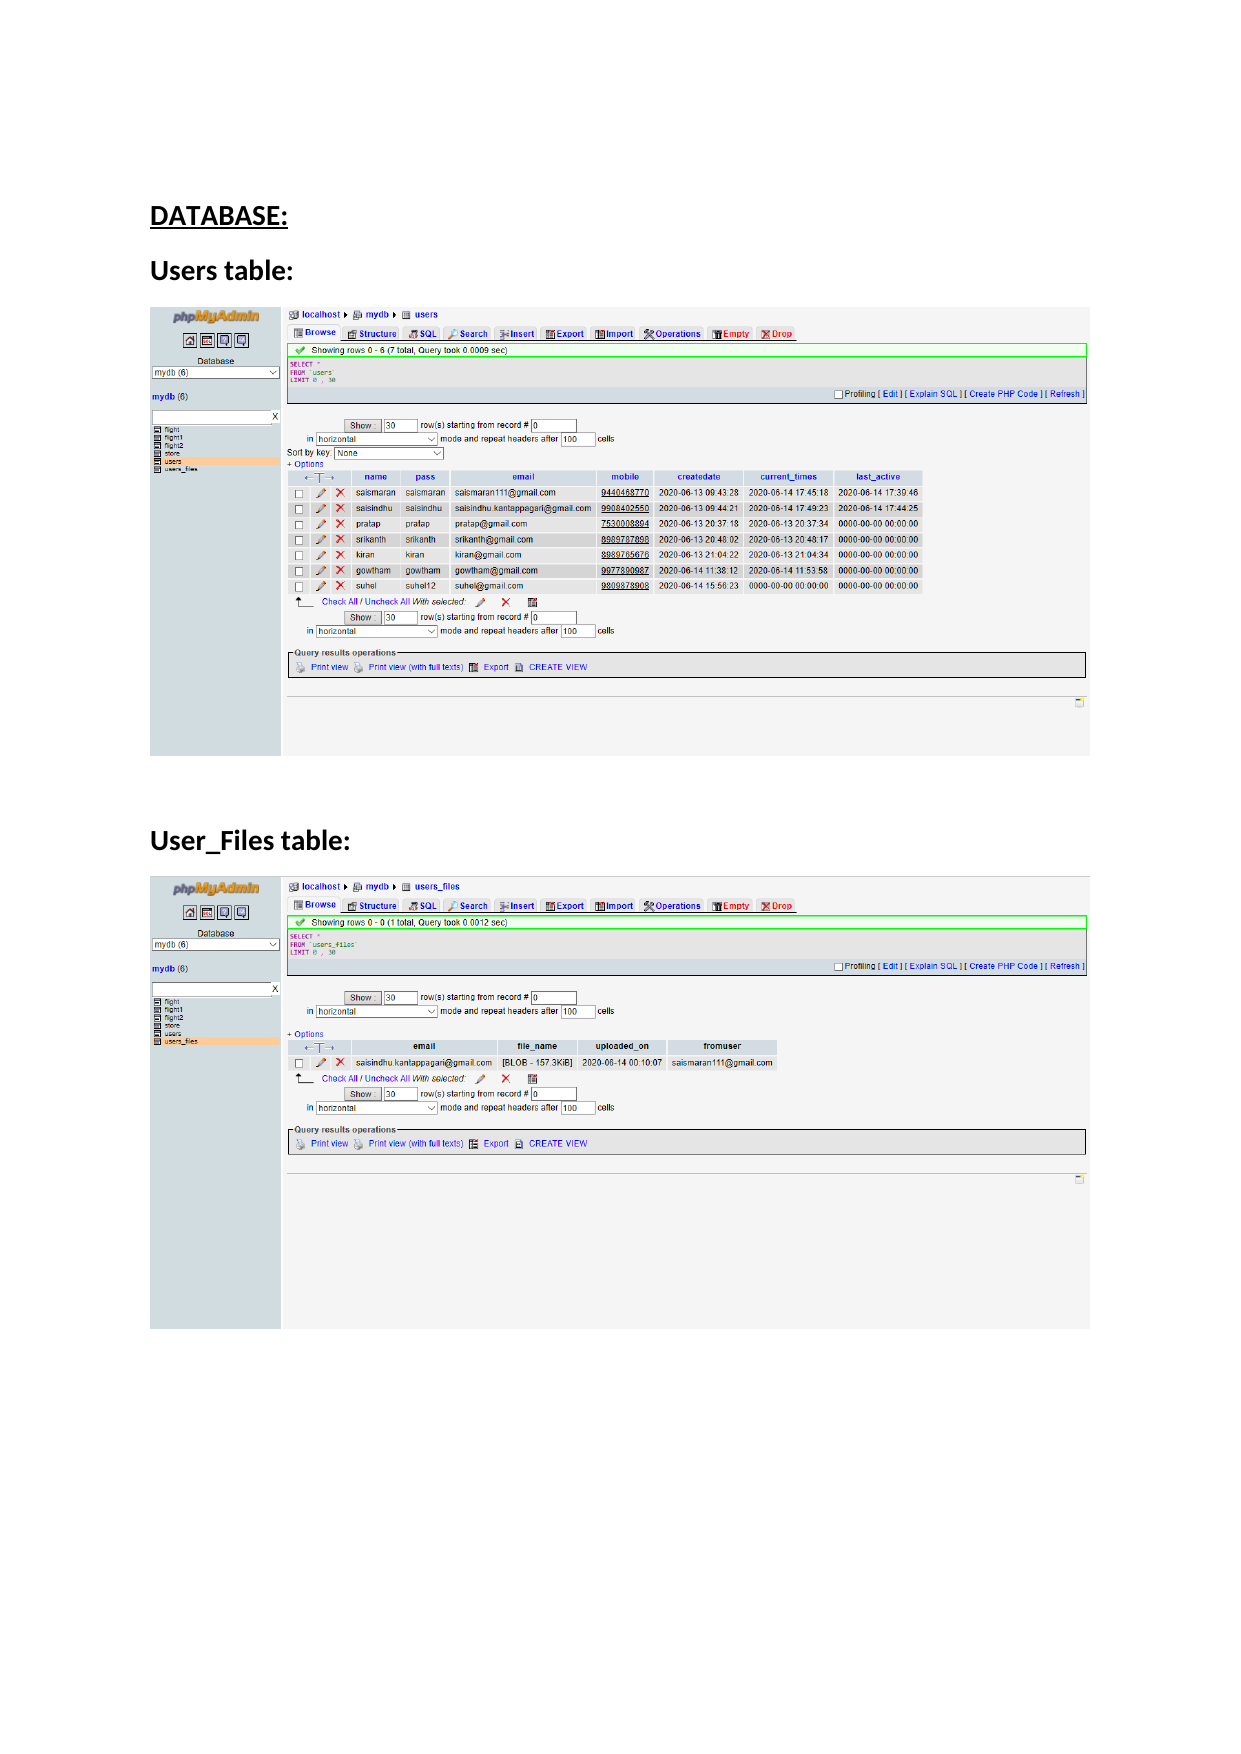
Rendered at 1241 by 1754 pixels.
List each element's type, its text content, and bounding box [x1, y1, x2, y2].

picture [150, 876, 1091, 1329]
text Users table: [150, 252, 1090, 288]
text User_Files table: [150, 822, 1090, 857]
text DATABASE: [150, 197, 1090, 232]
picture [150, 307, 1091, 756]
